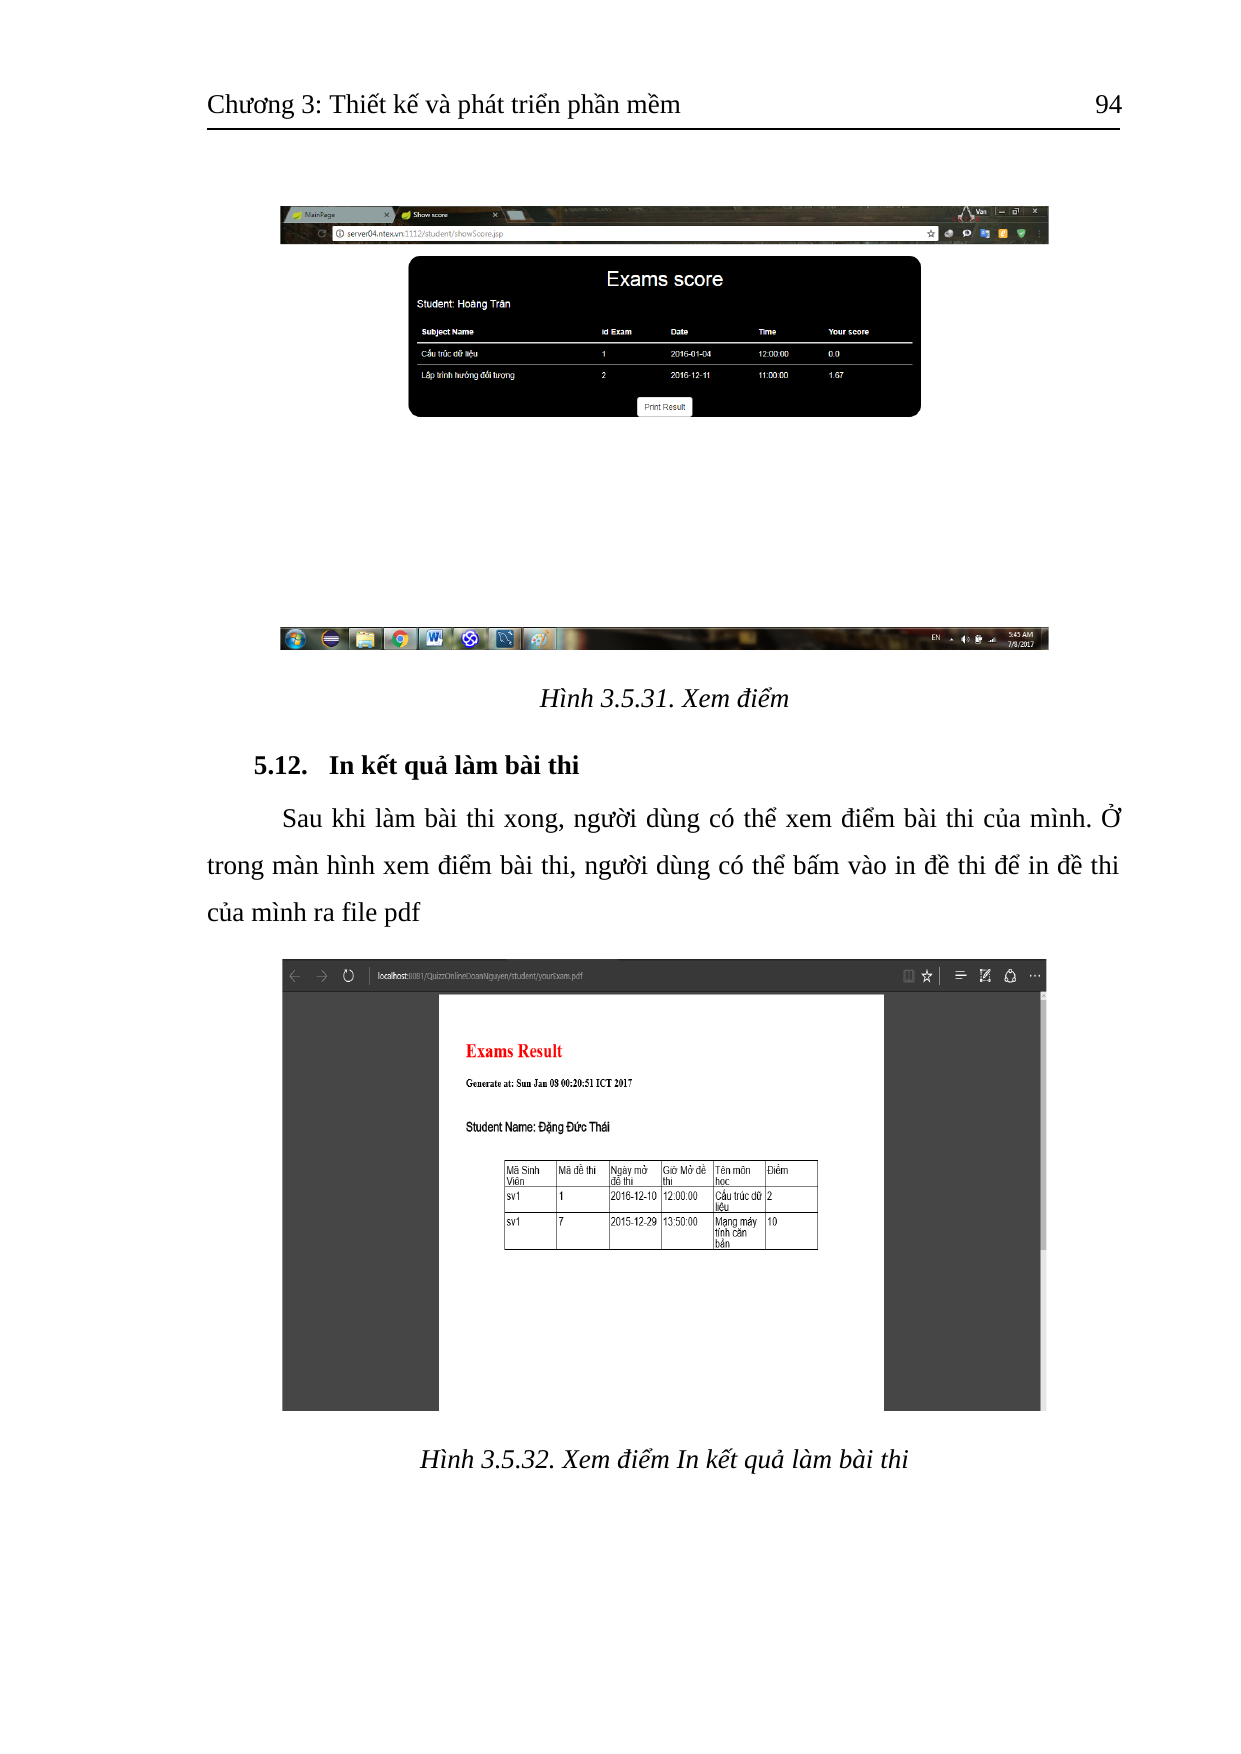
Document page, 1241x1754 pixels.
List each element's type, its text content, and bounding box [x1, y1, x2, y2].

subtitle In kết quả làm bài thi [254, 749, 1122, 781]
picture [280, 206, 1049, 650]
text Sau khi làm bài thi xong, người dùng có thể xem điểm bài thi của mình. Ở trong màn hình xem điểm bài thi, người dùng có thể bấm vào in đề thi để in đề thi của mình ra file pdf [207, 802, 1122, 927]
picture [282, 959, 1047, 1411]
text Hình 3.5.32. Xem điểm In kết quả làm bài thi [207, 1443, 1122, 1474]
text Hình 3.5.31. Xem điểm [207, 682, 1122, 713]
